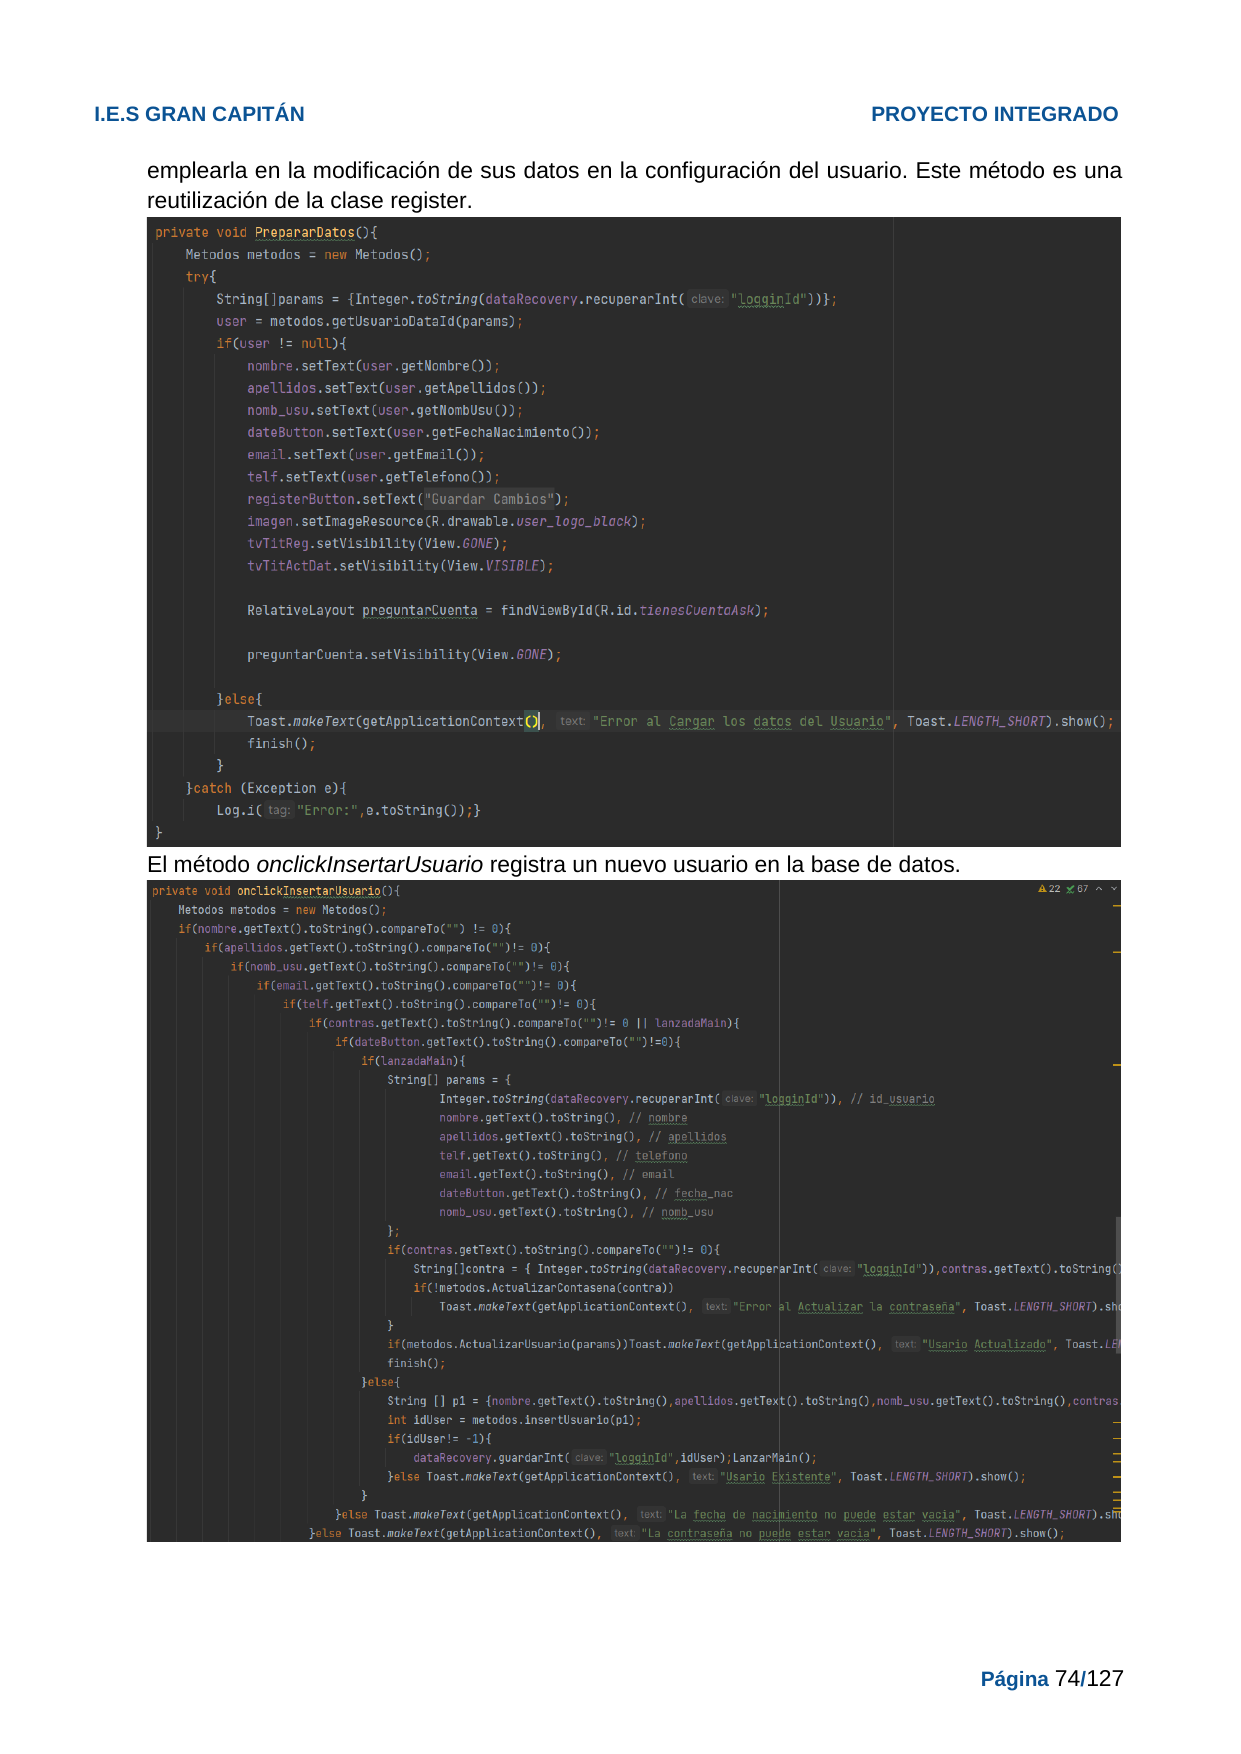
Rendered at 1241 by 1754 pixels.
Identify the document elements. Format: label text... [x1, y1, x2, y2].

text El método onclickInsertarUsuario registra un nuevo usuario en la base de datos. [147, 851, 1124, 877]
picture [146, 880, 1121, 1542]
picture [146, 217, 1121, 847]
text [147, 157, 1124, 214]
